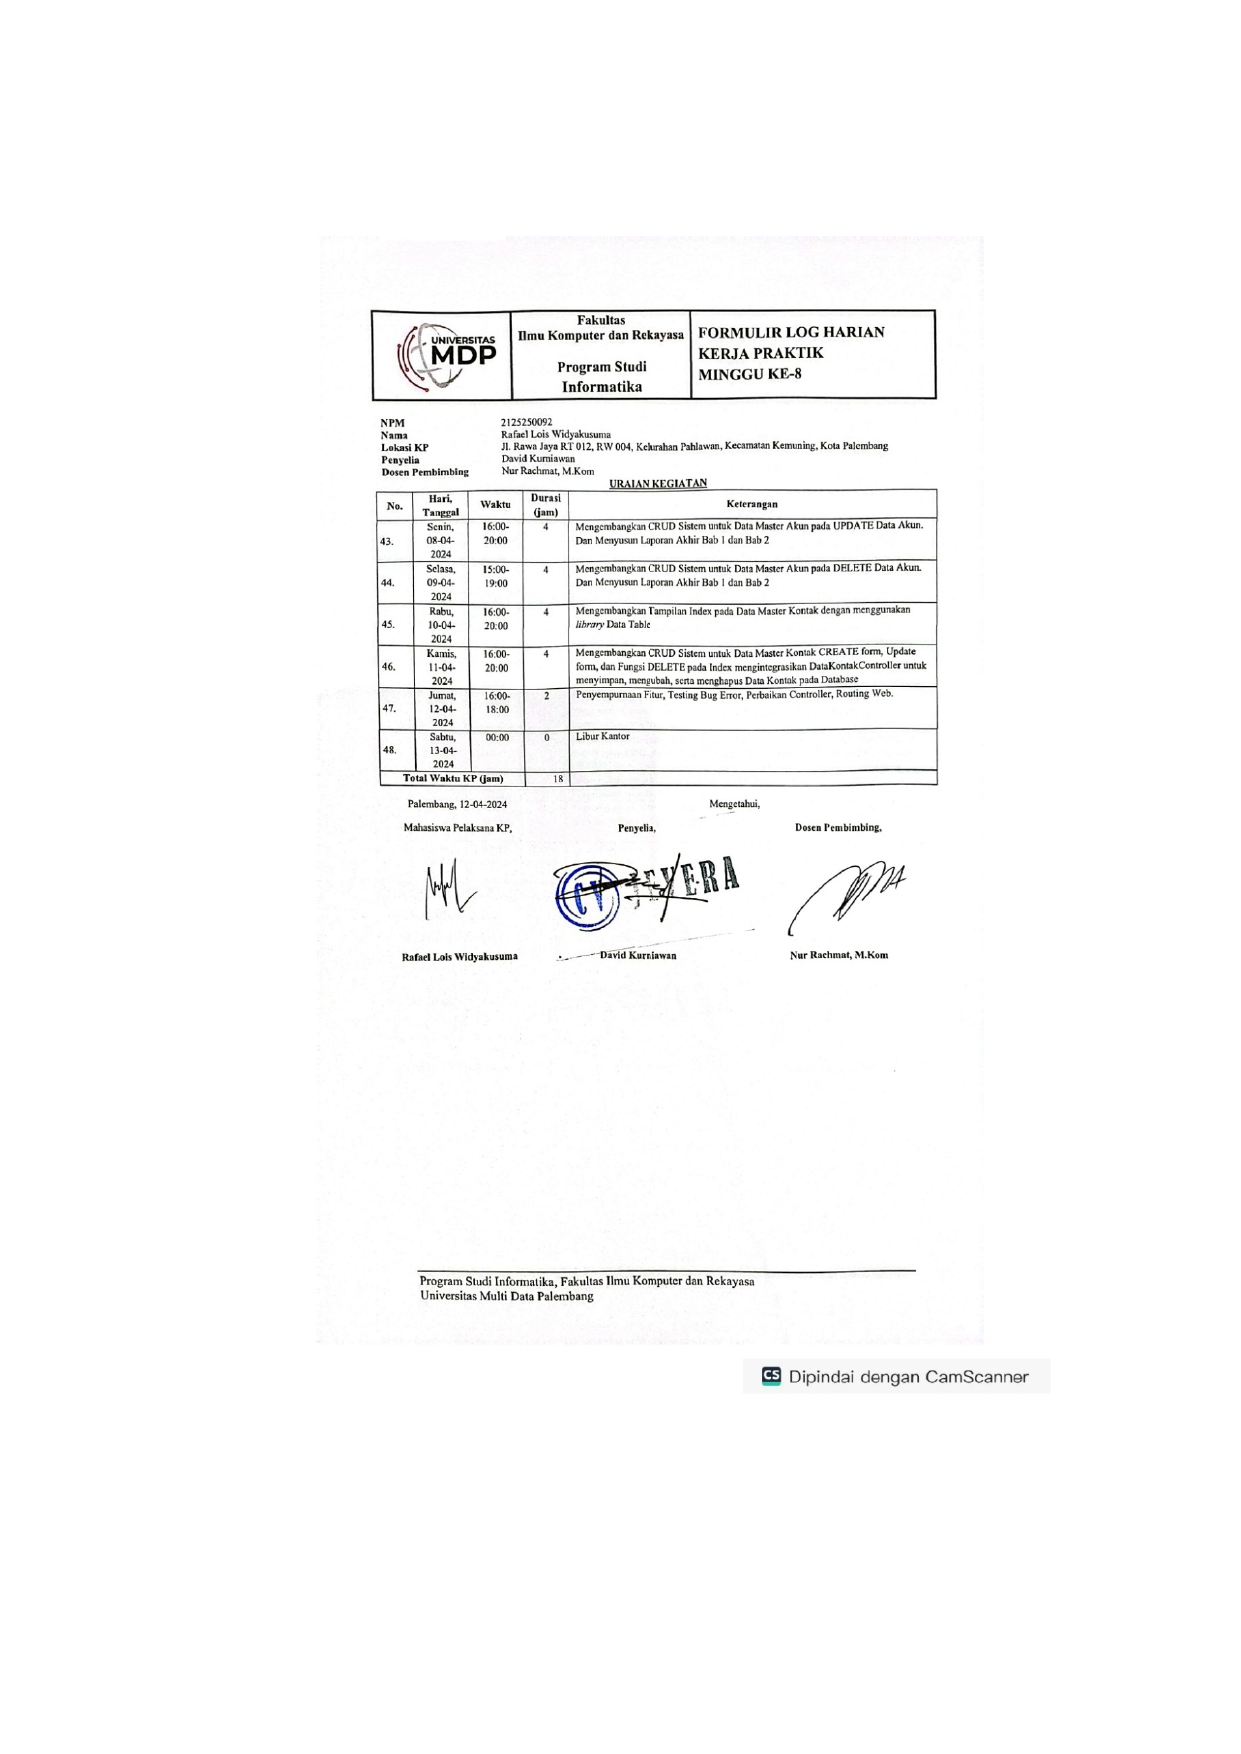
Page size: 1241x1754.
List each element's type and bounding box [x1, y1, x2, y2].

picture [236, 236, 1063, 1407]
